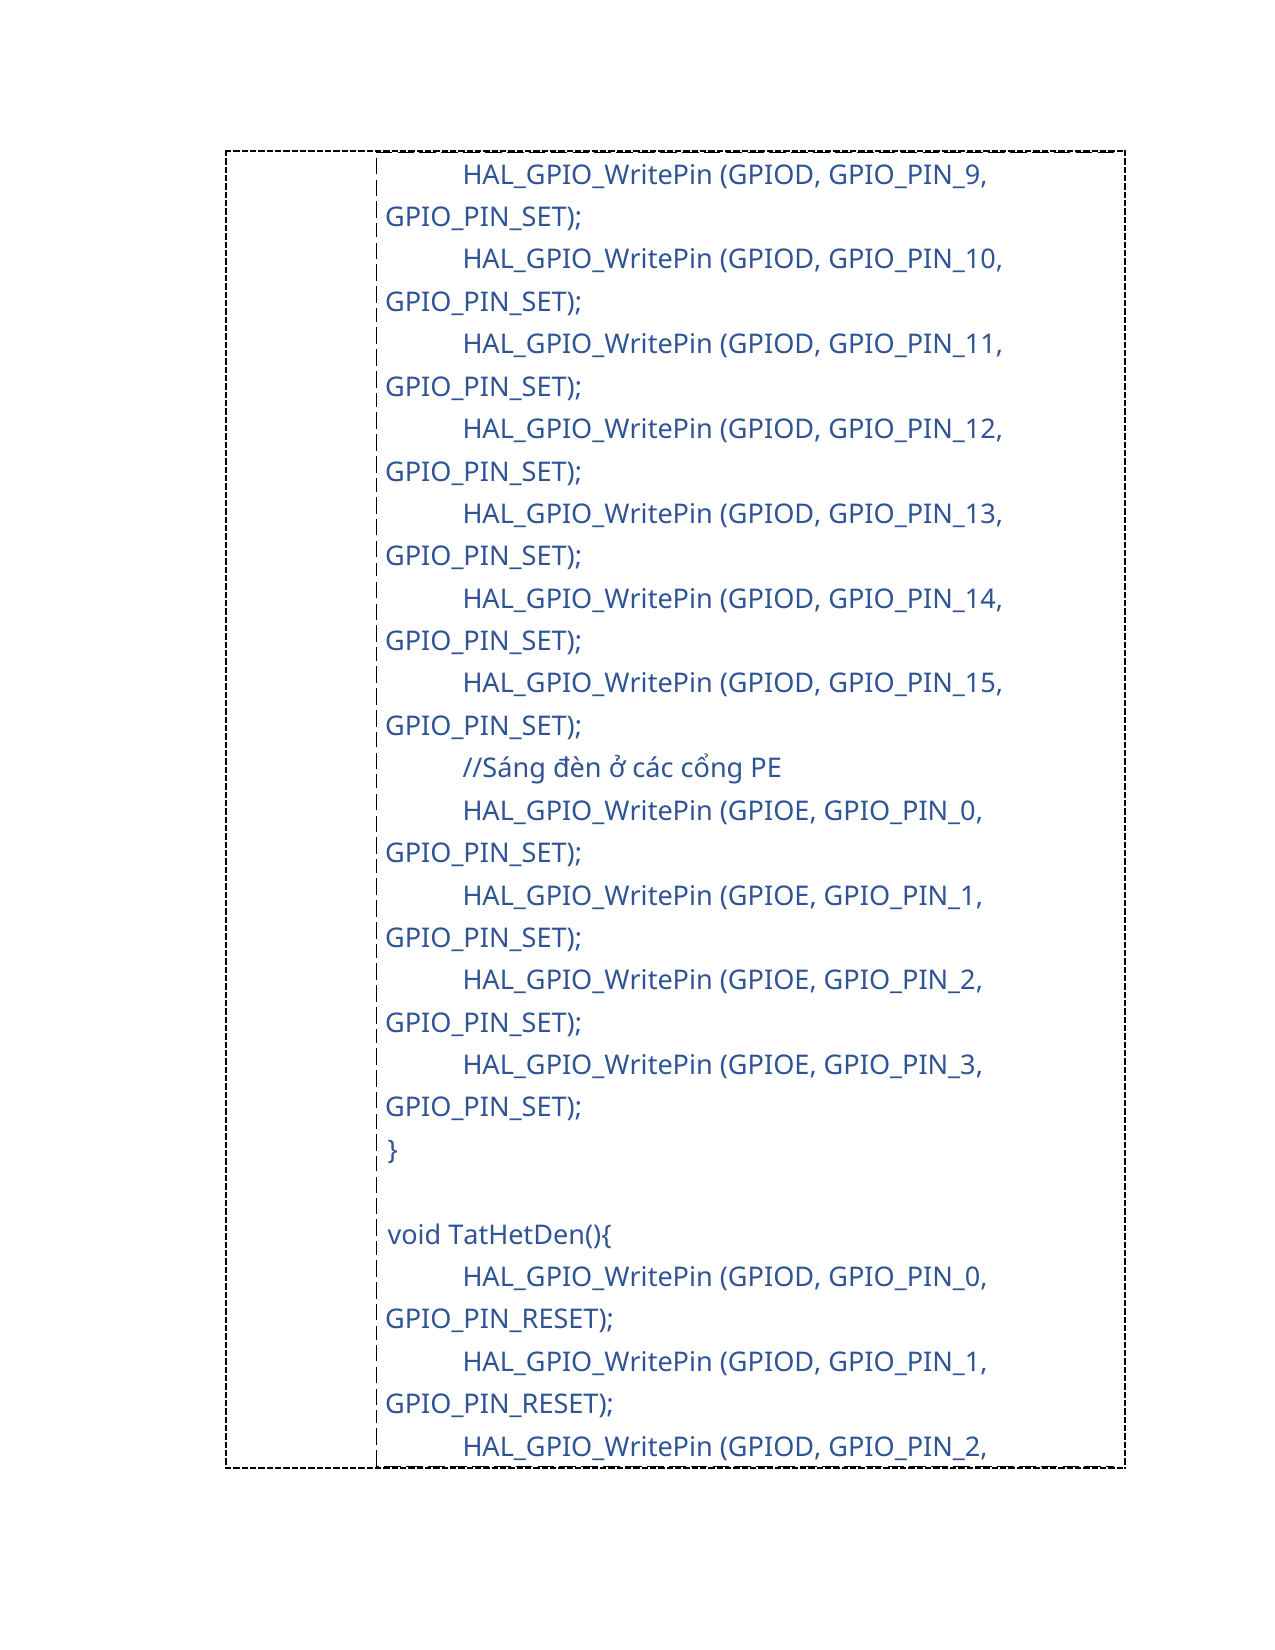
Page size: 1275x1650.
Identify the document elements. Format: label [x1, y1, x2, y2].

table_header [226, 150, 1125, 1467]
